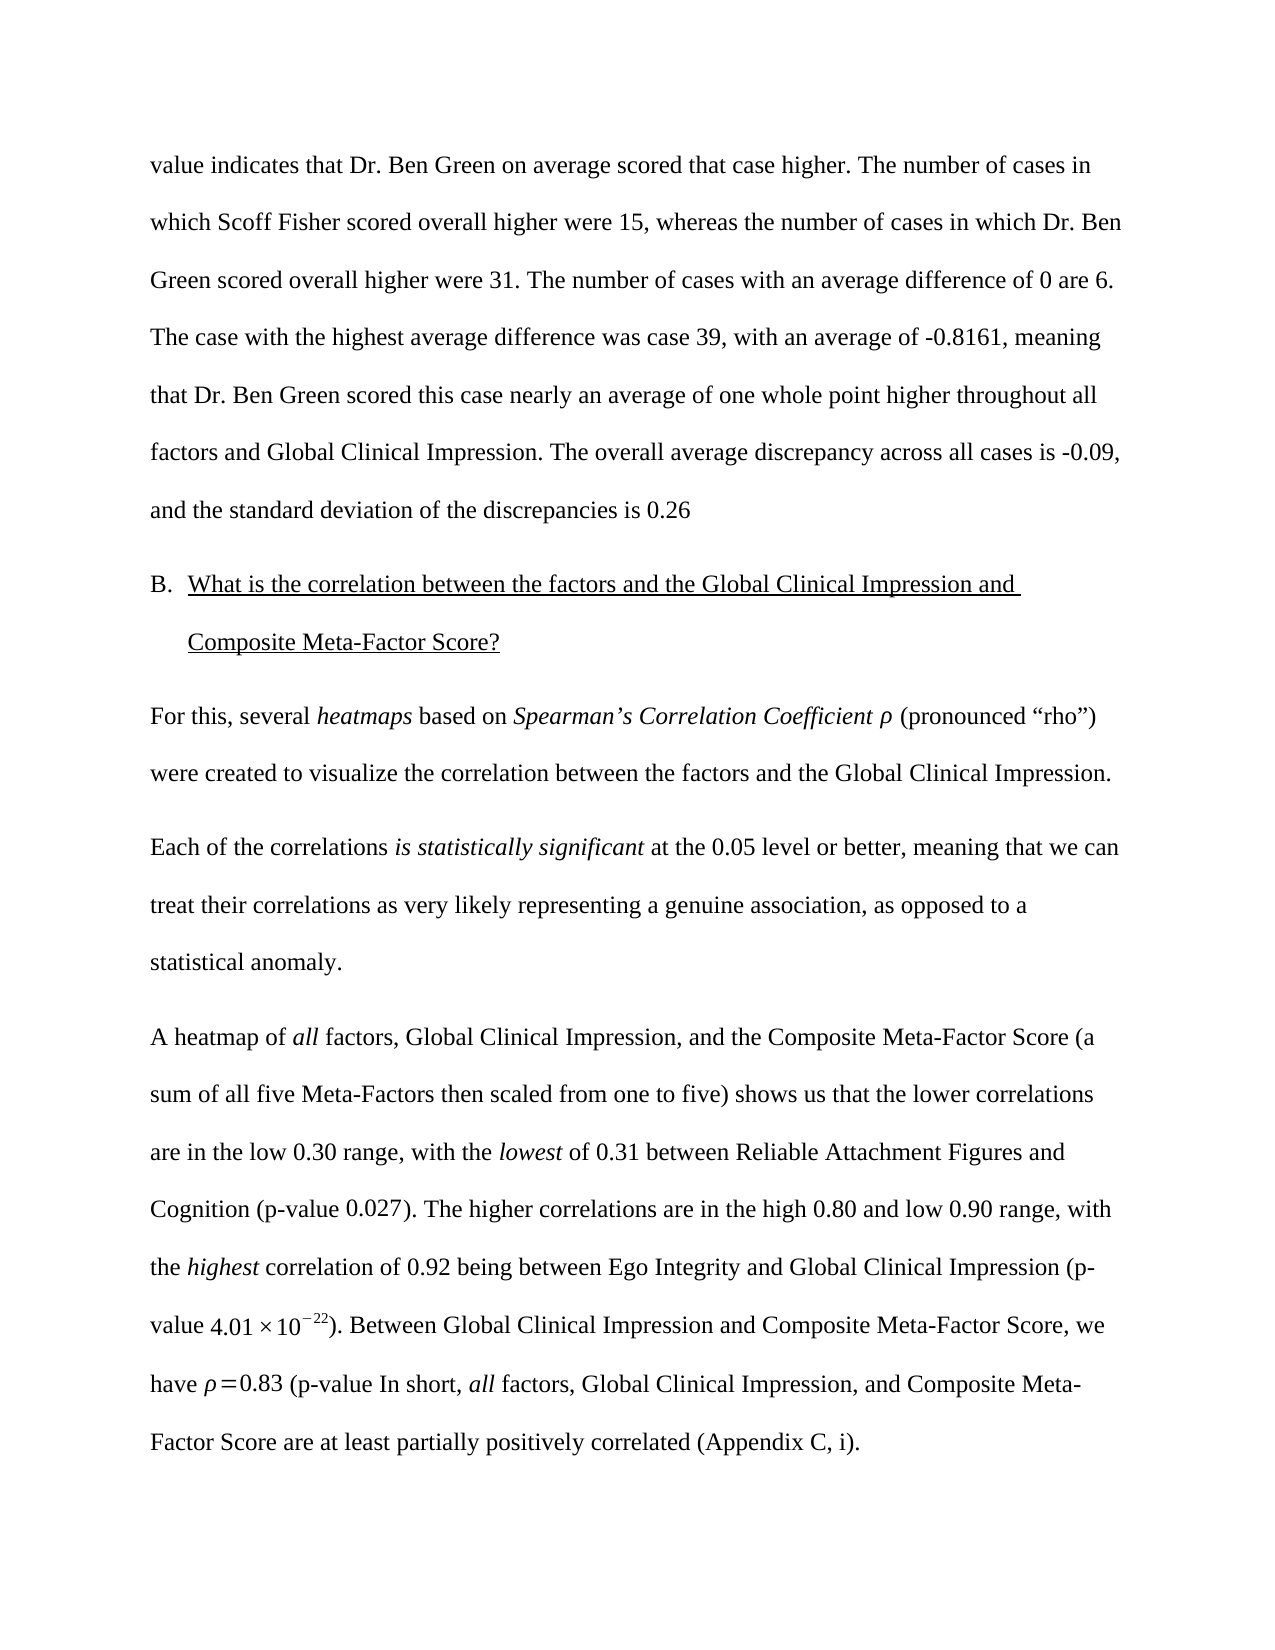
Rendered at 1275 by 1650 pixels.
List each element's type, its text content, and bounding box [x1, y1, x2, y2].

list What is the correlation between the factors and the Global Clinical Impression and Composite Meta-Factor Score? [150, 569, 1125, 655]
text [150, 150, 1125, 524]
text For this, several heatmaps based on Spearman’s Correlation Coefficient (pronounced “rho”) were created to visualize the correlation between the factors and the Global Clinical Impression. [150, 701, 1125, 787]
text Each of the correlations is statistically significant at the 0.05 level or better, meaning that we can treat their correlations as very likely representing a genuine association, as opposed to a statistical anomaly. [150, 832, 1125, 976]
text A heatmap of all factors, Global Clinical Impression, and the Composite Meta-Factor Score (a sum of all five Meta-Factors then scaled from one to five) shows us that the lower correlations are in the low 0.30 range, with the lowest of 0.31 between Reliable Attachment Figures and Cognition (p-value ). The higher correlations are in the high 0.80 and low 0.90 range, with the highest correlation of 0.92 being between Ego Integrity and Global Clinical Impression (p-value ). Between Global Clinical Impression and Composite Meta-Factor Score, we have (p-value In short, all factors, Global Clinical Impression, and Composite Meta-Factor Score are at least partially positively correlated (Appendix C, i). [150, 1022, 1125, 1455]
